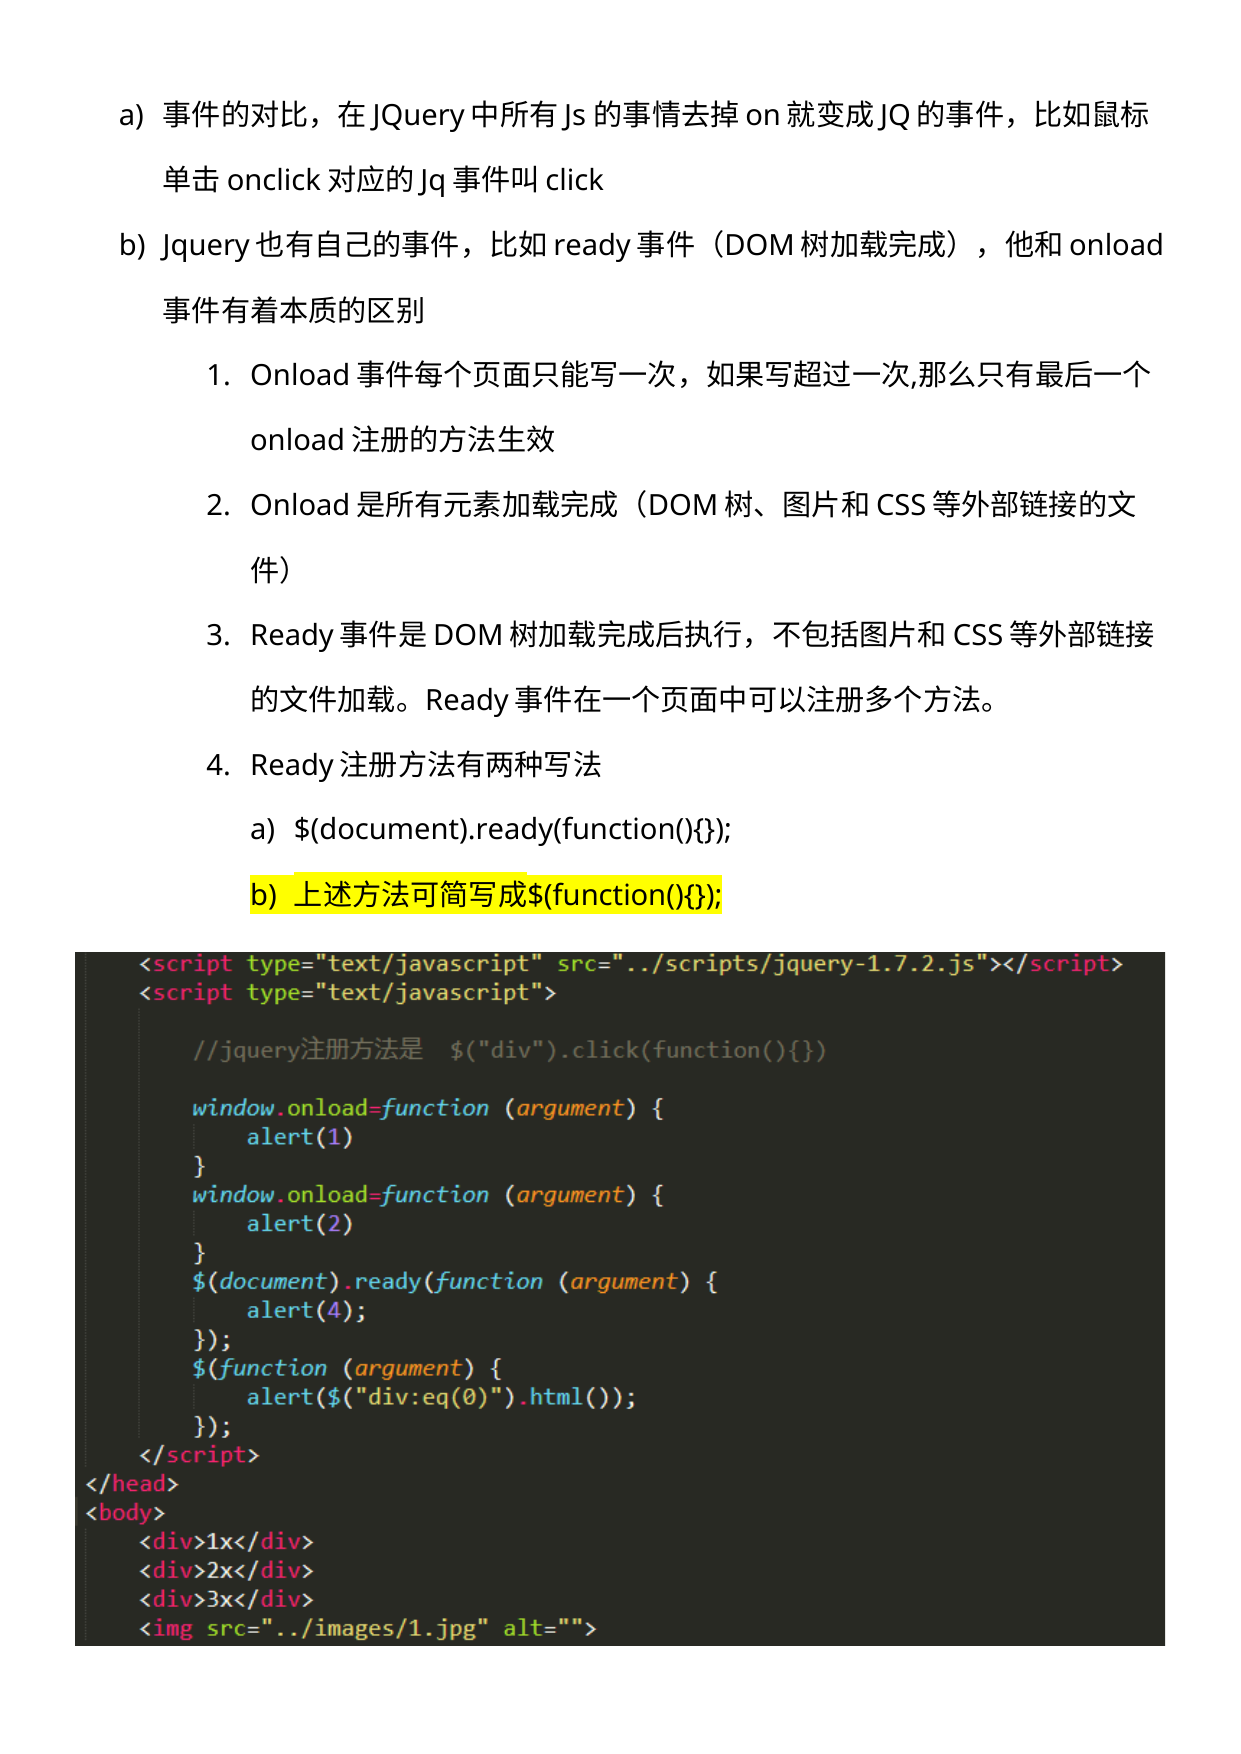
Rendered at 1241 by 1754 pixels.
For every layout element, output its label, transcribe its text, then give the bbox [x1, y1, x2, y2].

list Onload事件每个页面只能写一次，如果写超过一次,那么只有最后一个onload注册的方法生效 [206, 341, 1165, 471]
list 事件的对比，在JQuery中所有Js 的事情去掉on就变成JQ的事件，比如鼠标单击onclick对应的Jq事件叫click [119, 81, 1165, 211]
list Onload是所有元素加载完成（DOM树、图片和CSS等外部链接的文件） [206, 471, 1165, 601]
list Jquery也有自己的事件，比如ready事件（DOM树加载完成），他和onload事件有着本质的区别 [119, 211, 1165, 341]
list Ready事件是DOM树加载完成后执行，不包括图片和CSS等外部链接的文件加载。Ready事件在一个页面中可以注册多个方法。 [206, 601, 1165, 731]
list 上述方法可简写成$(function(){}); [250, 861, 1165, 926]
list Ready注册方法有两种写法 [206, 731, 1165, 796]
picture [75, 952, 1166, 1646]
list $(document).ready(function(){}); [250, 796, 1165, 861]
